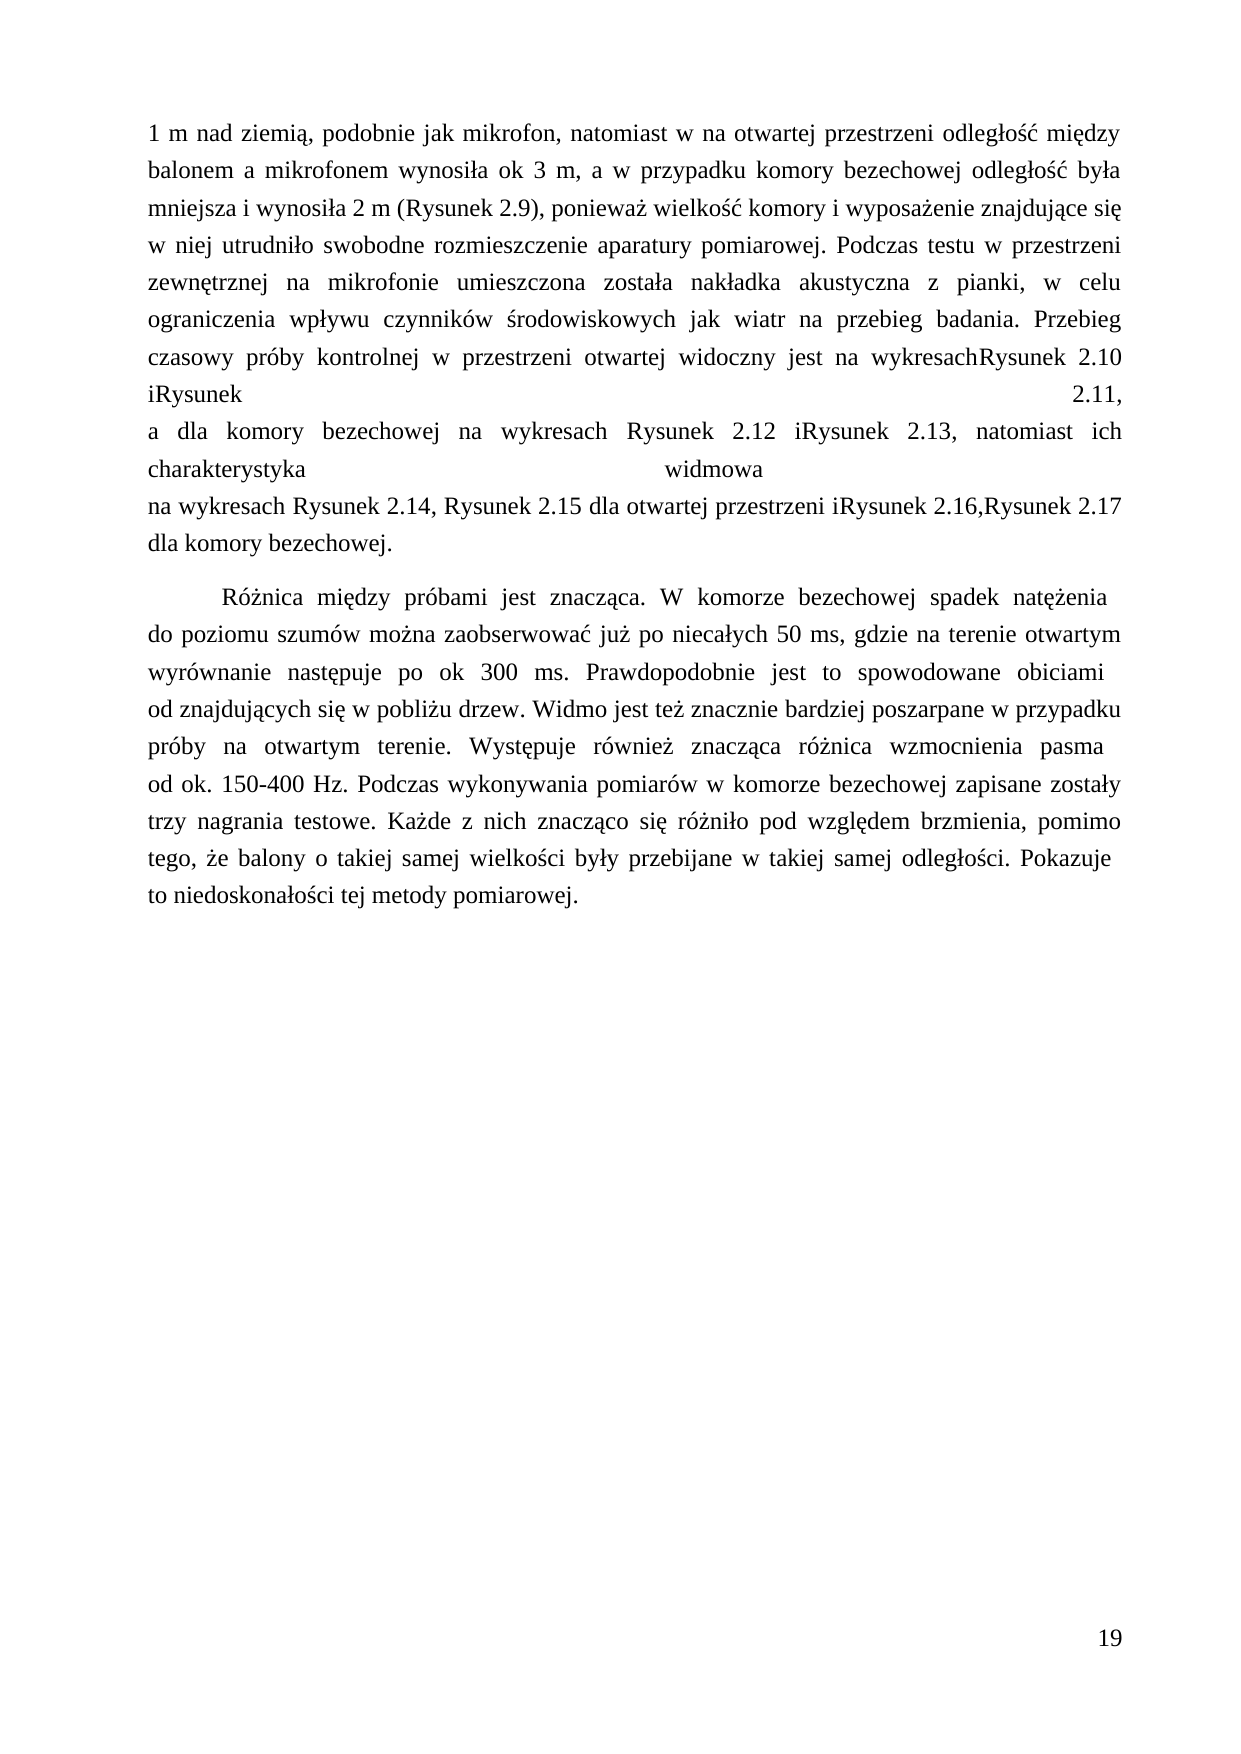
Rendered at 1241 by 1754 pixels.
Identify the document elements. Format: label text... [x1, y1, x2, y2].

text Różnica między próbami jest znacząca. W komorze bezechowej spadek natężenia do poziomu szumów można zaobserwować już po niecałych 50 ms, gdzie na terenie otwartym wyrównanie następuje po ok 300 ms. Prawdopodobnie jest to spowodowane obiciami od znajdujących się w pobliżu drzew. Widmo jest też znacznie bardziej poszarpane w przypadku próby na otwartym terenie. Występuje również znacząca różnica wzmocnienia pasma od ok. 150-400 Hz. Podczas wykonywania pomiarów w komorze bezechowej zapisane zostały trzy nagrania testowe. Każde z nich znacząco się różniło pod względem brzmienia, pomimo tego, że balony o takiej samej wielkości były przebijane w takiej samej odległości. Pokazuje to niedoskonałości tej metody pomiarowej. [148, 582, 1122, 909]
